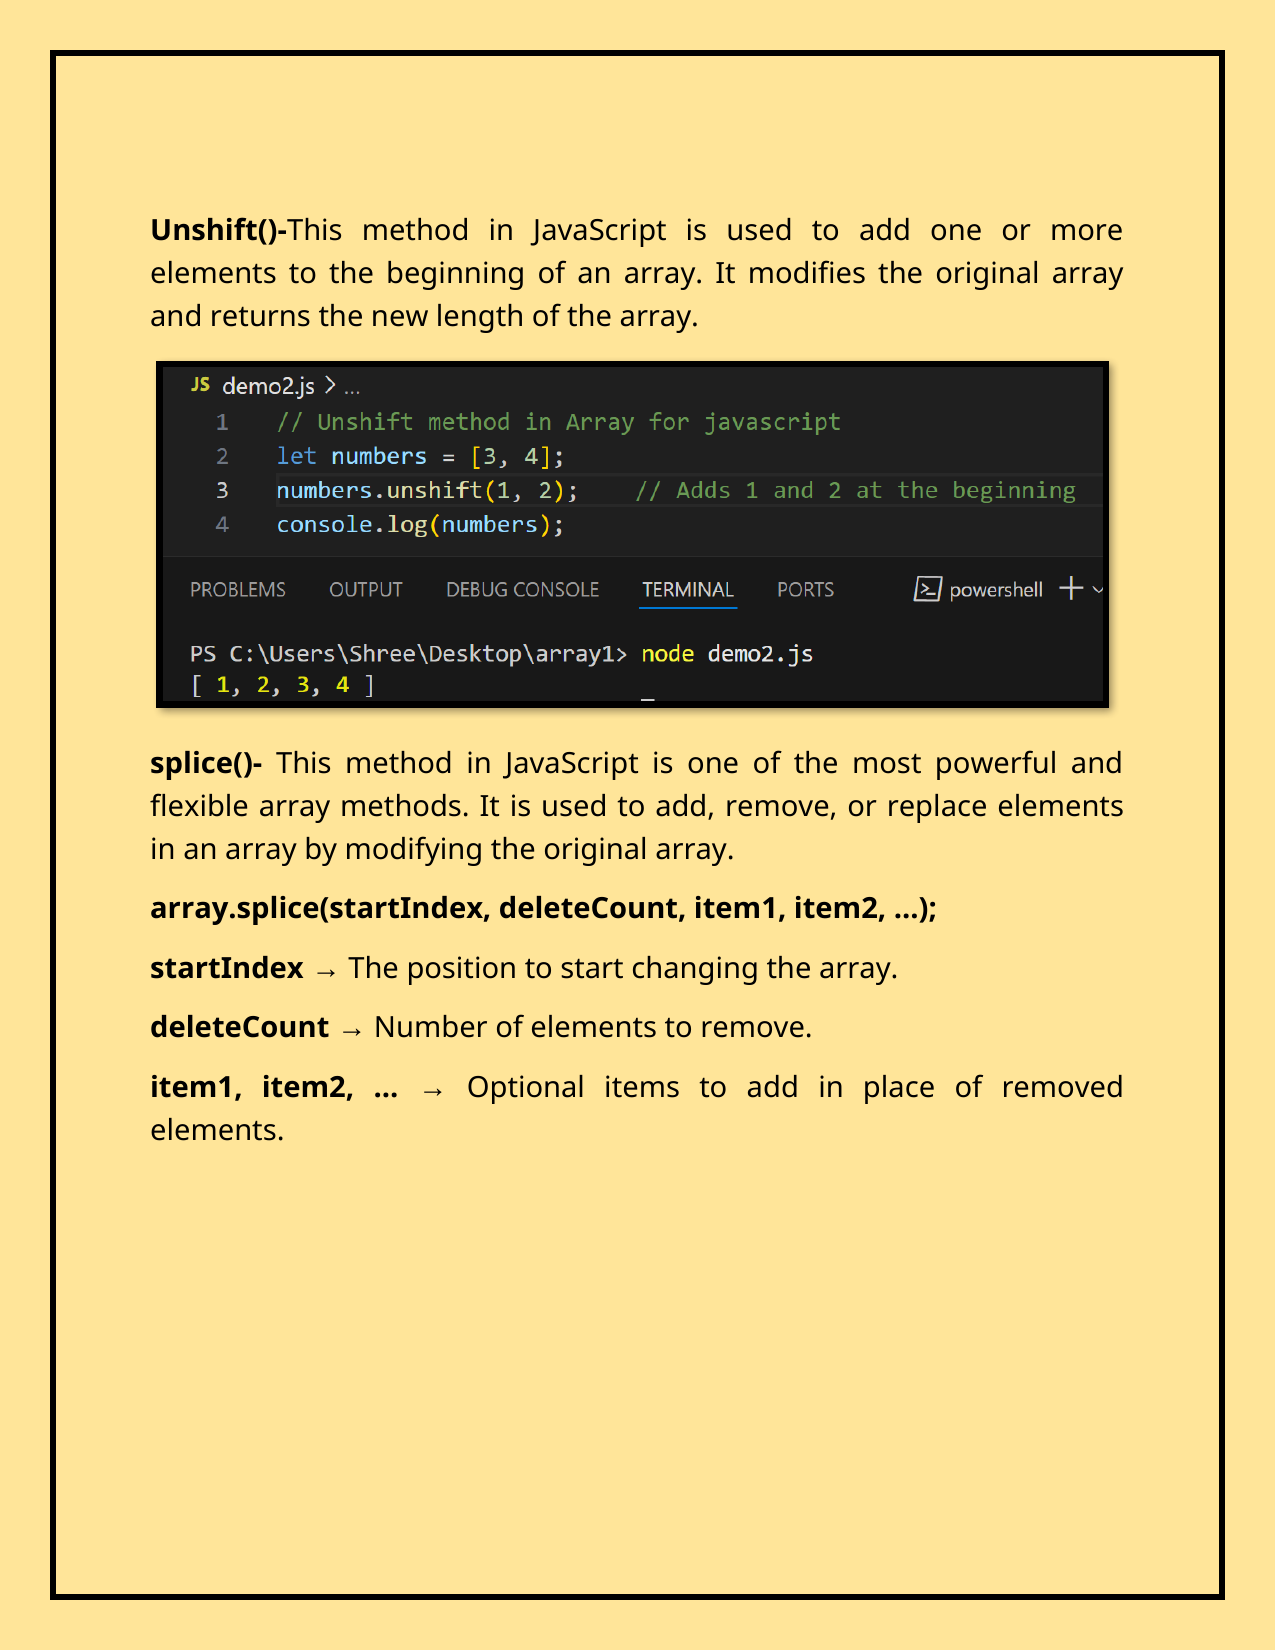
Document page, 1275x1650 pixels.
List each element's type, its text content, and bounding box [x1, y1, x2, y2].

picture [163, 367, 1103, 701]
text startIndex → The position to start changing the array. [150, 947, 1125, 987]
text item1, item2, ... → Optional items to add in place of removed elements. [150, 1066, 1125, 1149]
text splice()- This method in JavaScript is one of the most powerful and flexible array methods. It is used to add, remove, or replace elements in an array by modifying the original array. [150, 743, 1125, 868]
text deleteCount → Number of elements to remove. [150, 1007, 1125, 1046]
text array.splice(startIndex, deleteCount, item1, item2, ...); [150, 888, 1125, 927]
text Unshift()-This method in JavaScript is used to add one or more elements to the beginning of an array. It modifies the original array and returns the new length of the array. [150, 209, 1125, 335]
